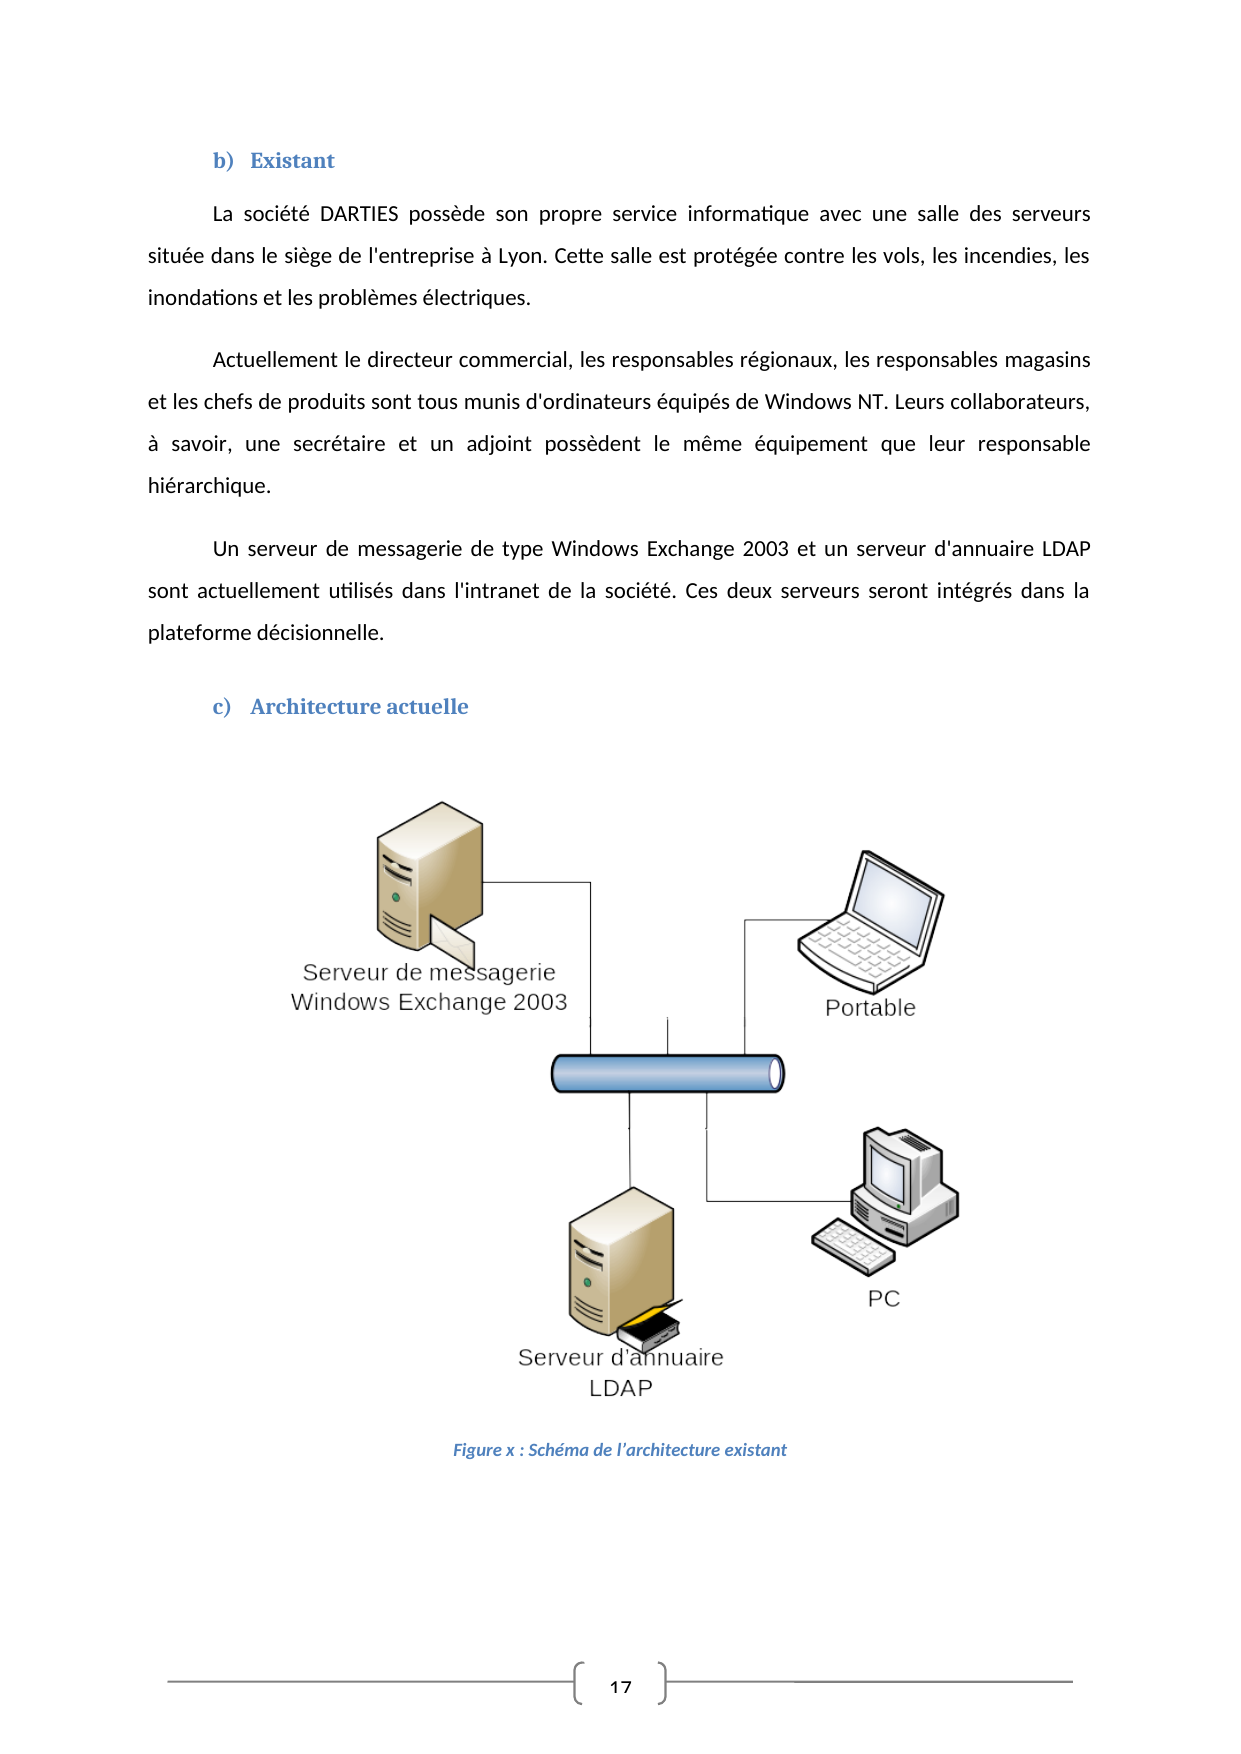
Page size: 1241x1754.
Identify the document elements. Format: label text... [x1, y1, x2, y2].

text Un serveur de messagerie de type Windows Exchange 2003 et un serveur d'annuaire LDAP sont actuellement utilisés dans l'intranet de la société. Ces deux serveurs seront intégrés dans la plateforme décisionnelle. [148, 534, 1092, 646]
text La société DARTIES possède son propre service informatique avec une salle des serveurs située dans le siège de l'entreprise à Lyon. Cette salle est protégée contre les vols, les incendies, les inondations et les problèmes électriques. [148, 199, 1092, 311]
subtitle Existant [213, 148, 1092, 174]
subtitle Architecture actuelle [213, 693, 1092, 720]
text Figure x : Schéma de l’architecture existant [148, 1438, 1092, 1461]
text Actuellement le directeur commercial, les responsables régionaux, les responsables magasins et les chefs de produits sont tous munis d'ordinateurs équipés de Windows NT. Leurs collaborateurs, à savoir, une secrétaire et un adjoint possèdent le même équipement que leur responsable hiérarchique. [148, 346, 1092, 499]
